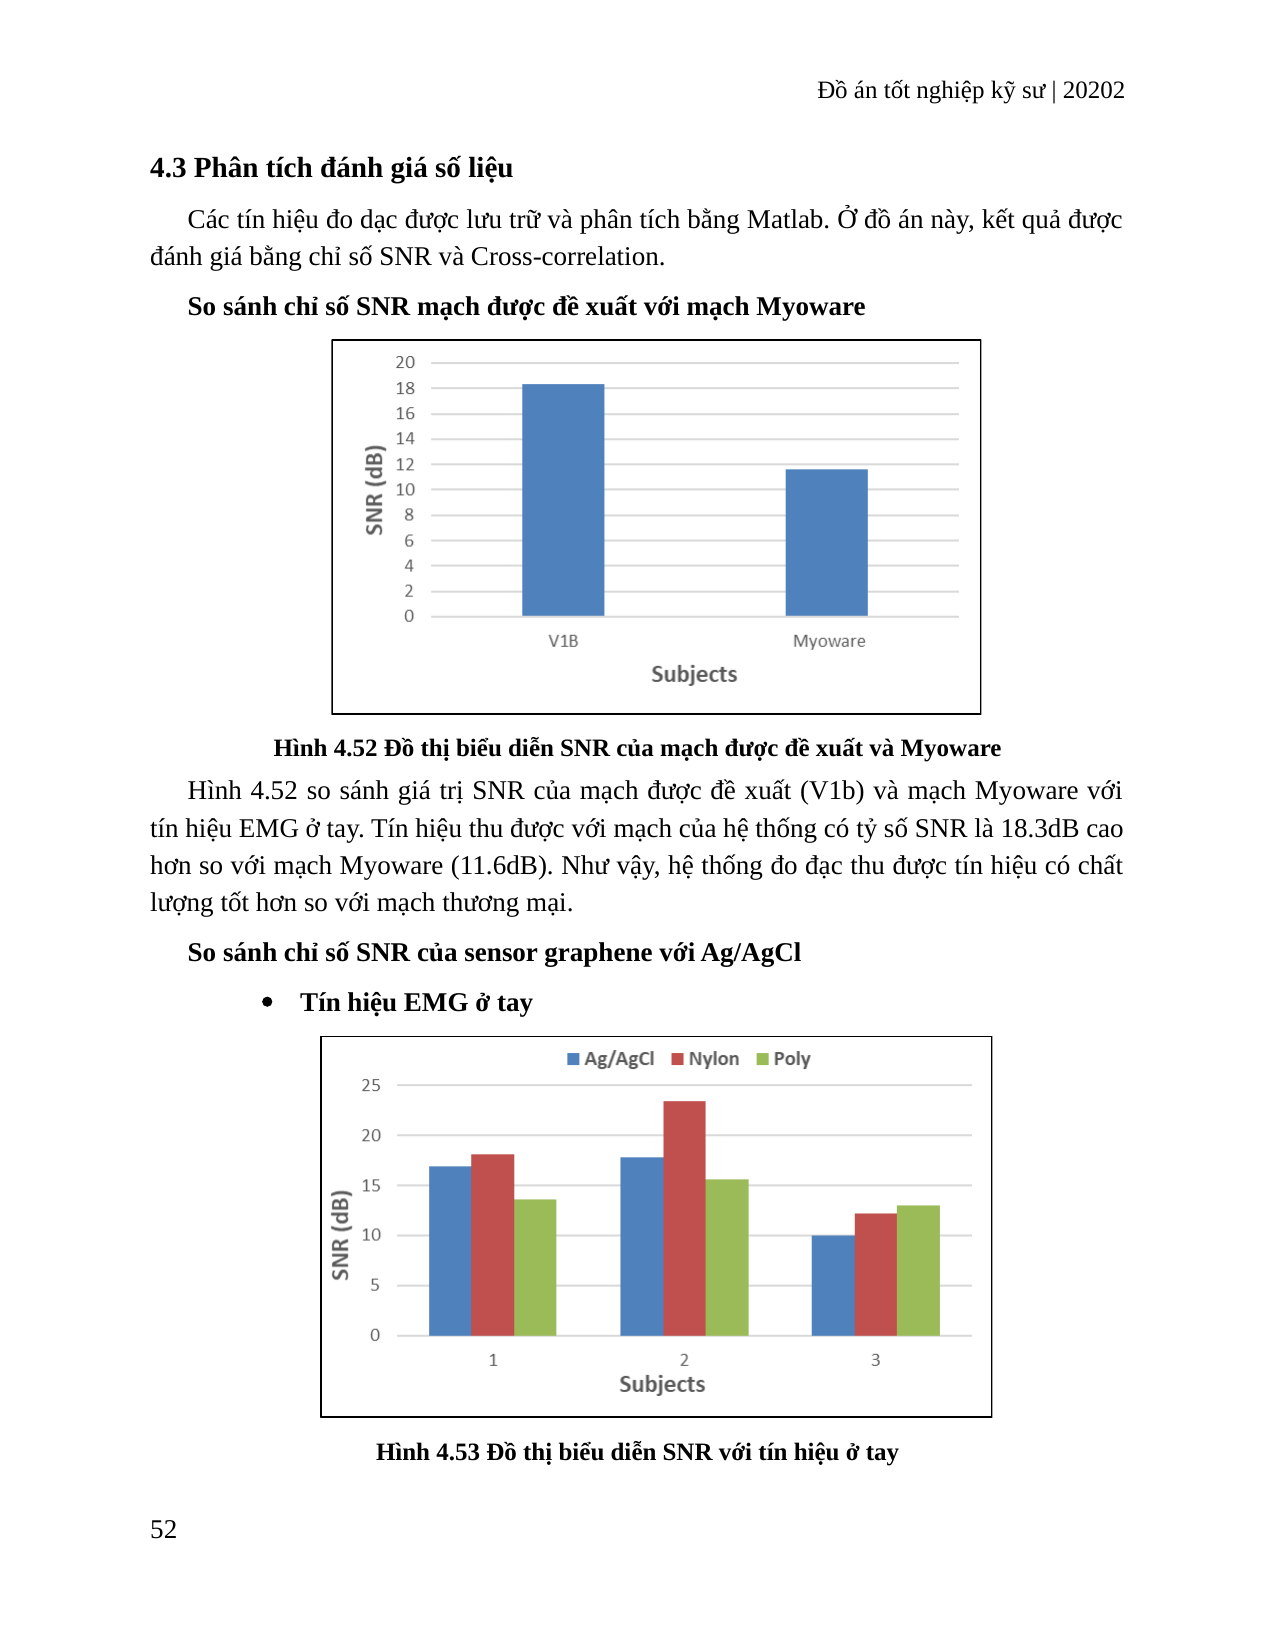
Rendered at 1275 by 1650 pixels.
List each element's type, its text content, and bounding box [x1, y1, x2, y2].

text So sánh chỉ số SNR của sensor graphene với Ag/AgCl [150, 936, 1125, 967]
text Các tín hiệu đo dạc được lưu trữ và phân tích bằng Matlab. Ở đồ án này, kết quả được đánh giá bằng chỉ số SNR và Cross-correlation. [150, 203, 1125, 271]
subtitle Phân tích đánh giá số liệu [150, 150, 1125, 183]
text So sánh chỉ số SNR mạch được đề xuất với mạch Myoware [150, 290, 1125, 321]
list Tín hiệu EMG ở tay [262, 986, 1125, 1017]
